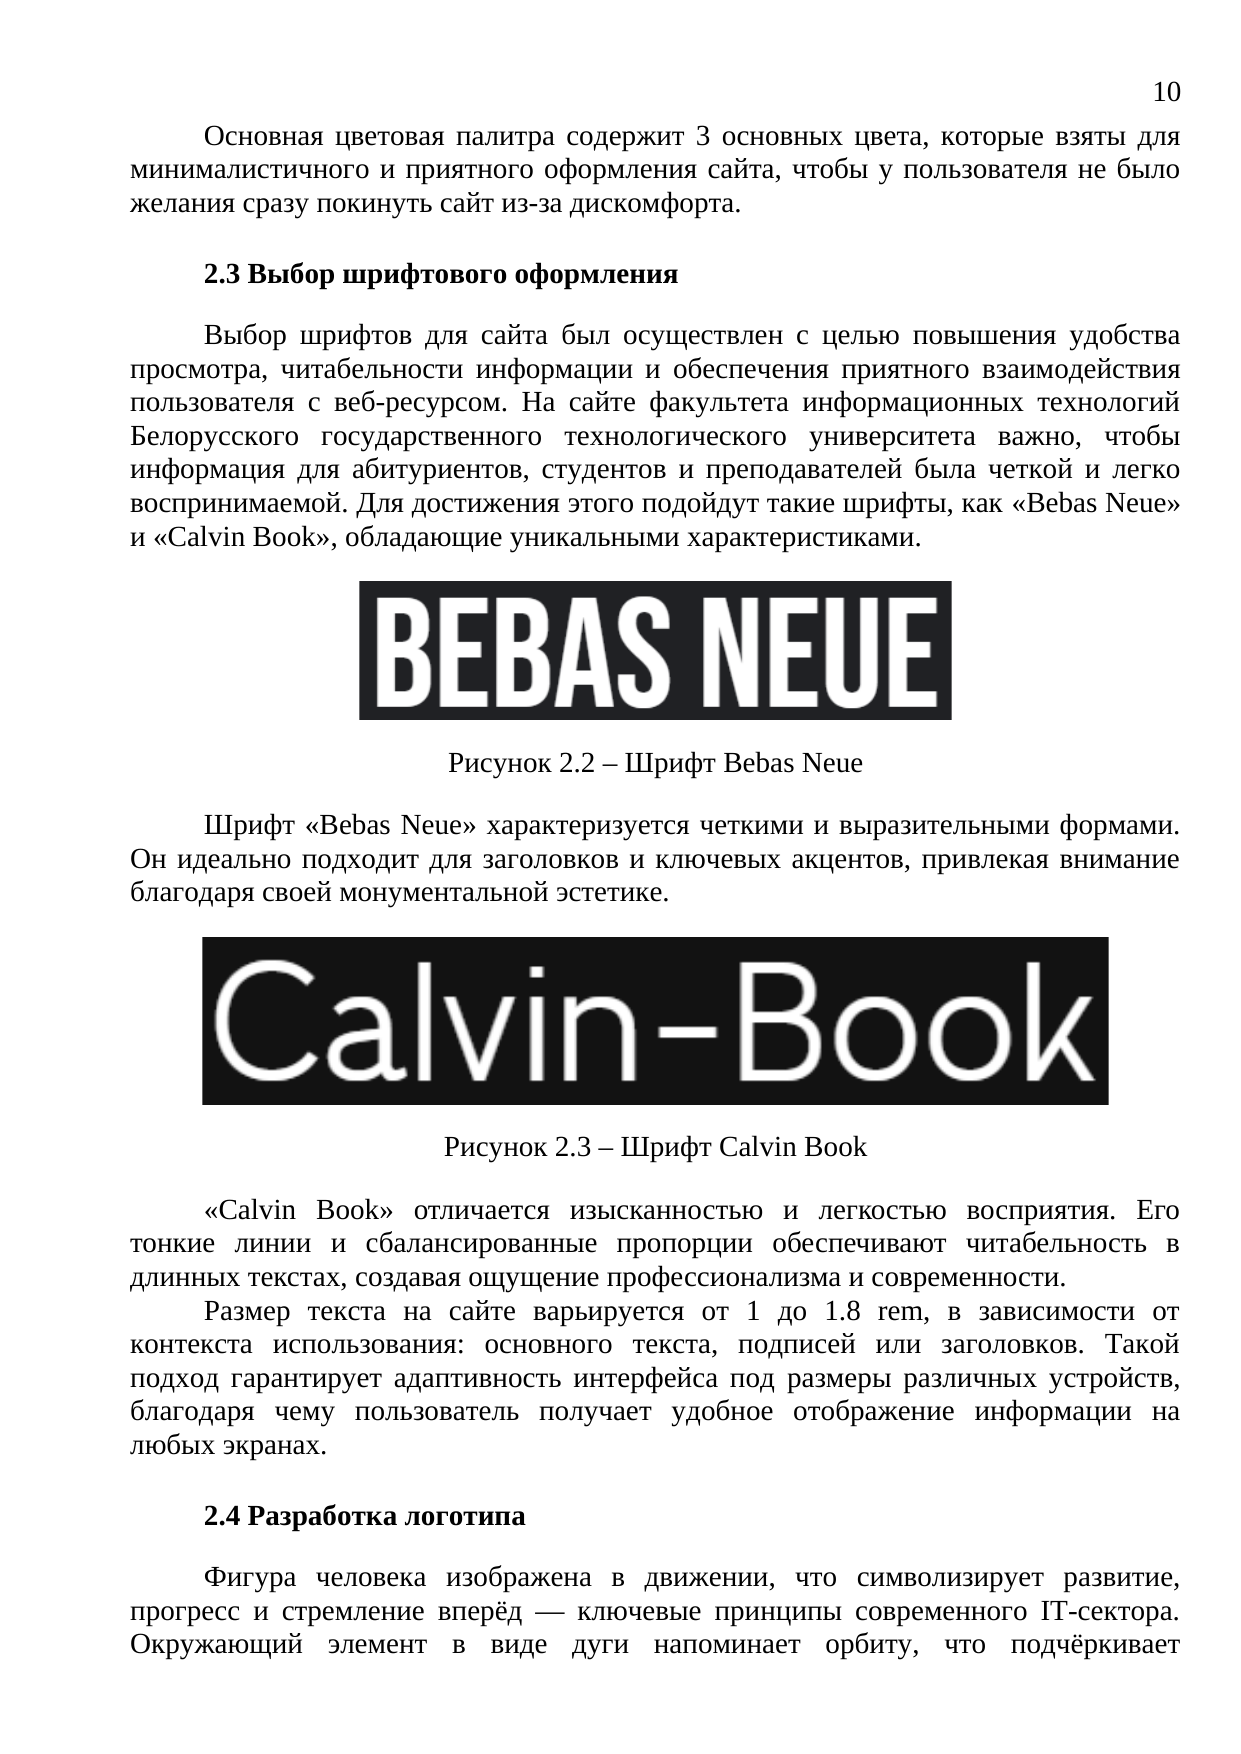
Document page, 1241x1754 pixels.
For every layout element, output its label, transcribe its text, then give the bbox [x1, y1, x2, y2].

subtitle Выбор шрифтового оформления [204, 256, 1181, 290]
text «Calvin Book» отличается изысканностью и легкостью восприятия. Его тонкие линии и сбалансированные пропорции обеспечивают читабельность в длинных текстах, создавая ощущение профессионализма и современности. [130, 1192, 1181, 1293]
picture [202, 937, 1109, 1105]
text Рисунок 2.2 – Шрифт Bebas Neue [130, 745, 1181, 778]
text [130, 1559, 1181, 1660]
picture [359, 581, 952, 720]
text Шрифт «Bebas Neue» характеризуется четкими и выразительными формами. Он идеально подходит для заголовков и ключевых акцентов, привлекая внимание благодаря своей монументальной эстетике. [130, 807, 1181, 908]
subtitle Разработка логотипа [204, 1498, 1181, 1531]
text Размер текста на сайте варьируется от 1 до 1.8 rem, в зависимости от контекста использования: основного текста, подписей или заголовков. Такой подход гарантирует адаптивность интерфейса под размеры различных устройств, благодаря чему пользователь получает удобное отображение информации на любых экранах. [130, 1293, 1181, 1460]
text Рисунок 2.3 – Шрифт Calvin Book [130, 1129, 1181, 1163]
text Основная цветовая палитра содержит 3 основных цвета, которые взяты для минималистичного и приятного оформления сайта, чтобы у пользователя не было желания сразу покинуть сайт из-за дискомфорта. [130, 118, 1181, 219]
text Выбор шрифтов для сайта был осуществлен с целью повышения удобства просмотра, читабельности информации и обеспечения приятного взаимодействия пользователя с веб-ресурсом. На сайте факультета информационных технологий Белорусского государственного технологического университета важно, чтобы информация для абитуриентов, студентов и преподавателей была четкой и легко воспринимаемой. Для достижения этого подойдут такие шрифты, как «Bebas Neue» и «Calvin Book», обладающие уникальными характеристиками. [130, 317, 1181, 552]
